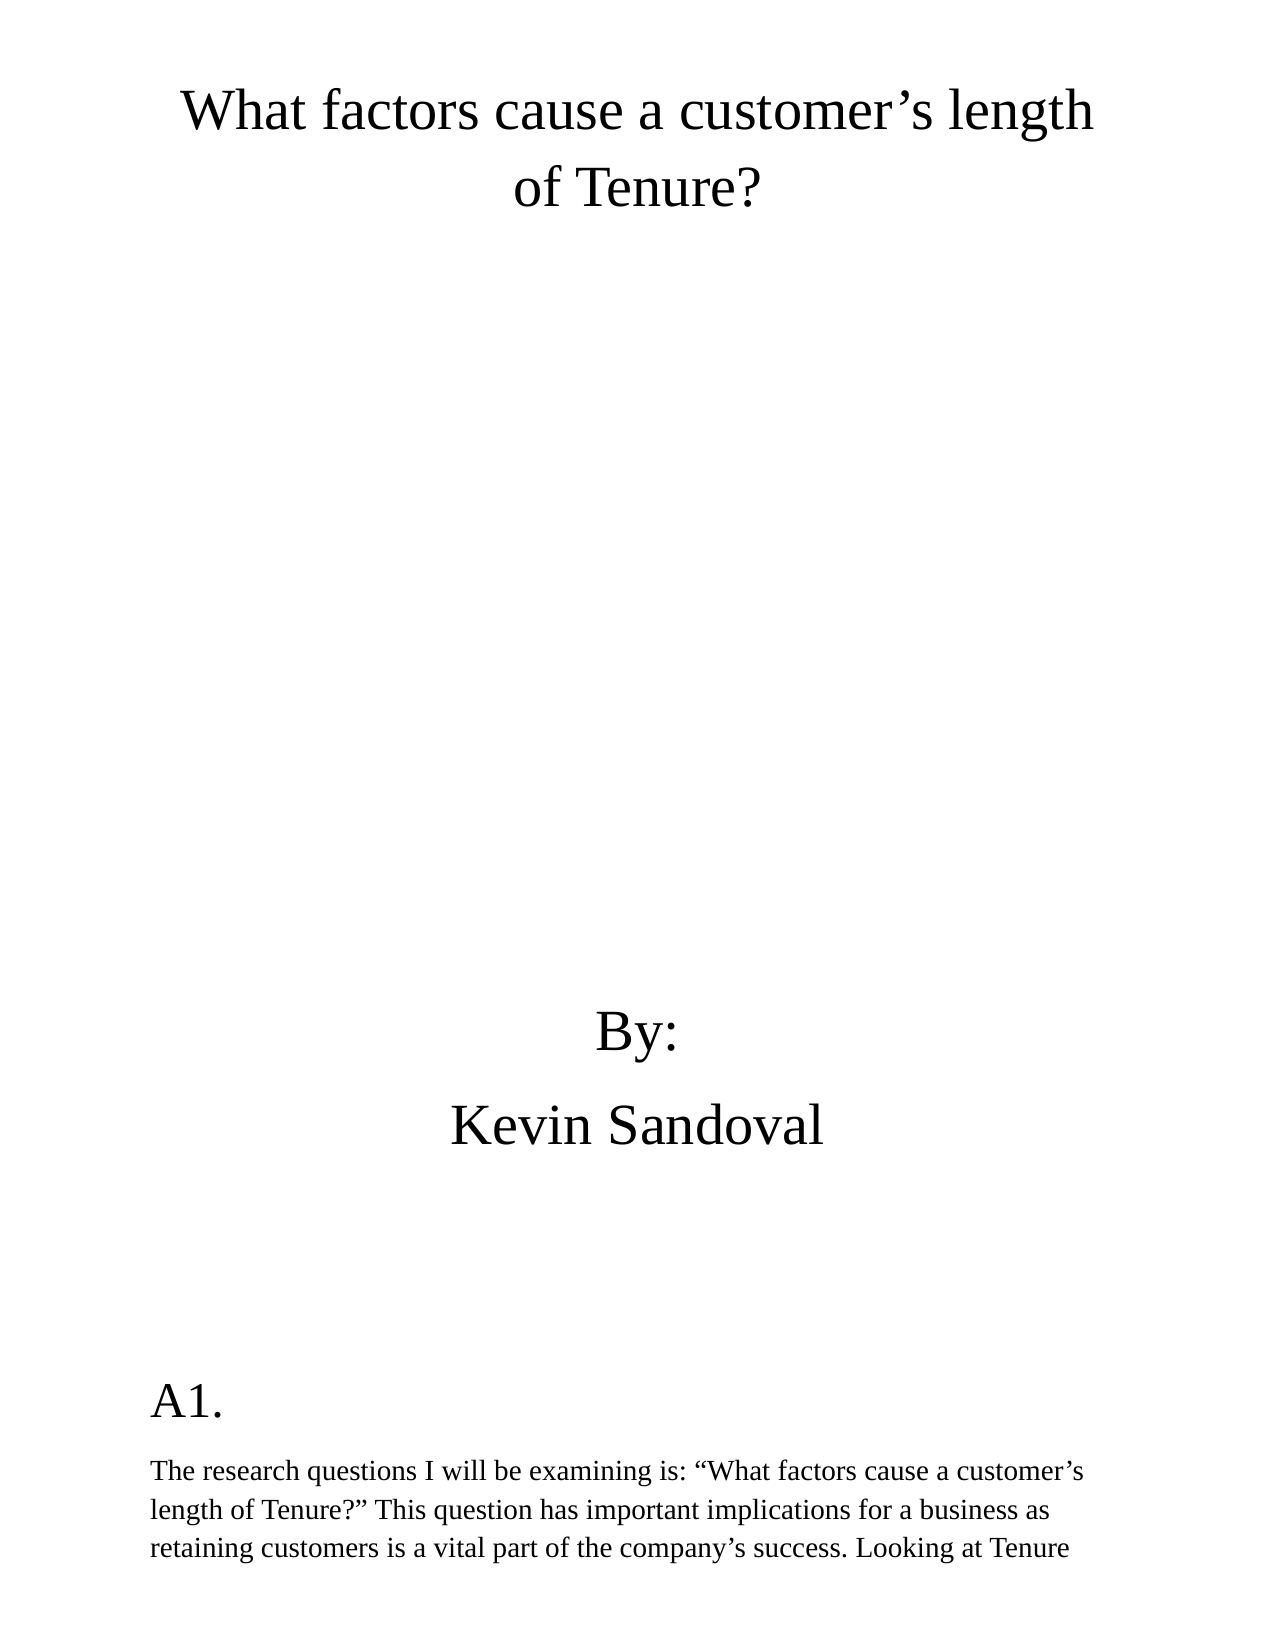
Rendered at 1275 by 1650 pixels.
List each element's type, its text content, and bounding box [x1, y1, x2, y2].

text By: [150, 996, 1125, 1063]
text A1. [150, 1371, 1125, 1428]
text Kevin Sandoval [150, 1089, 1125, 1157]
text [150, 1453, 1125, 1564]
text What factors cause a customer’s length of Tenure? [150, 75, 1125, 219]
